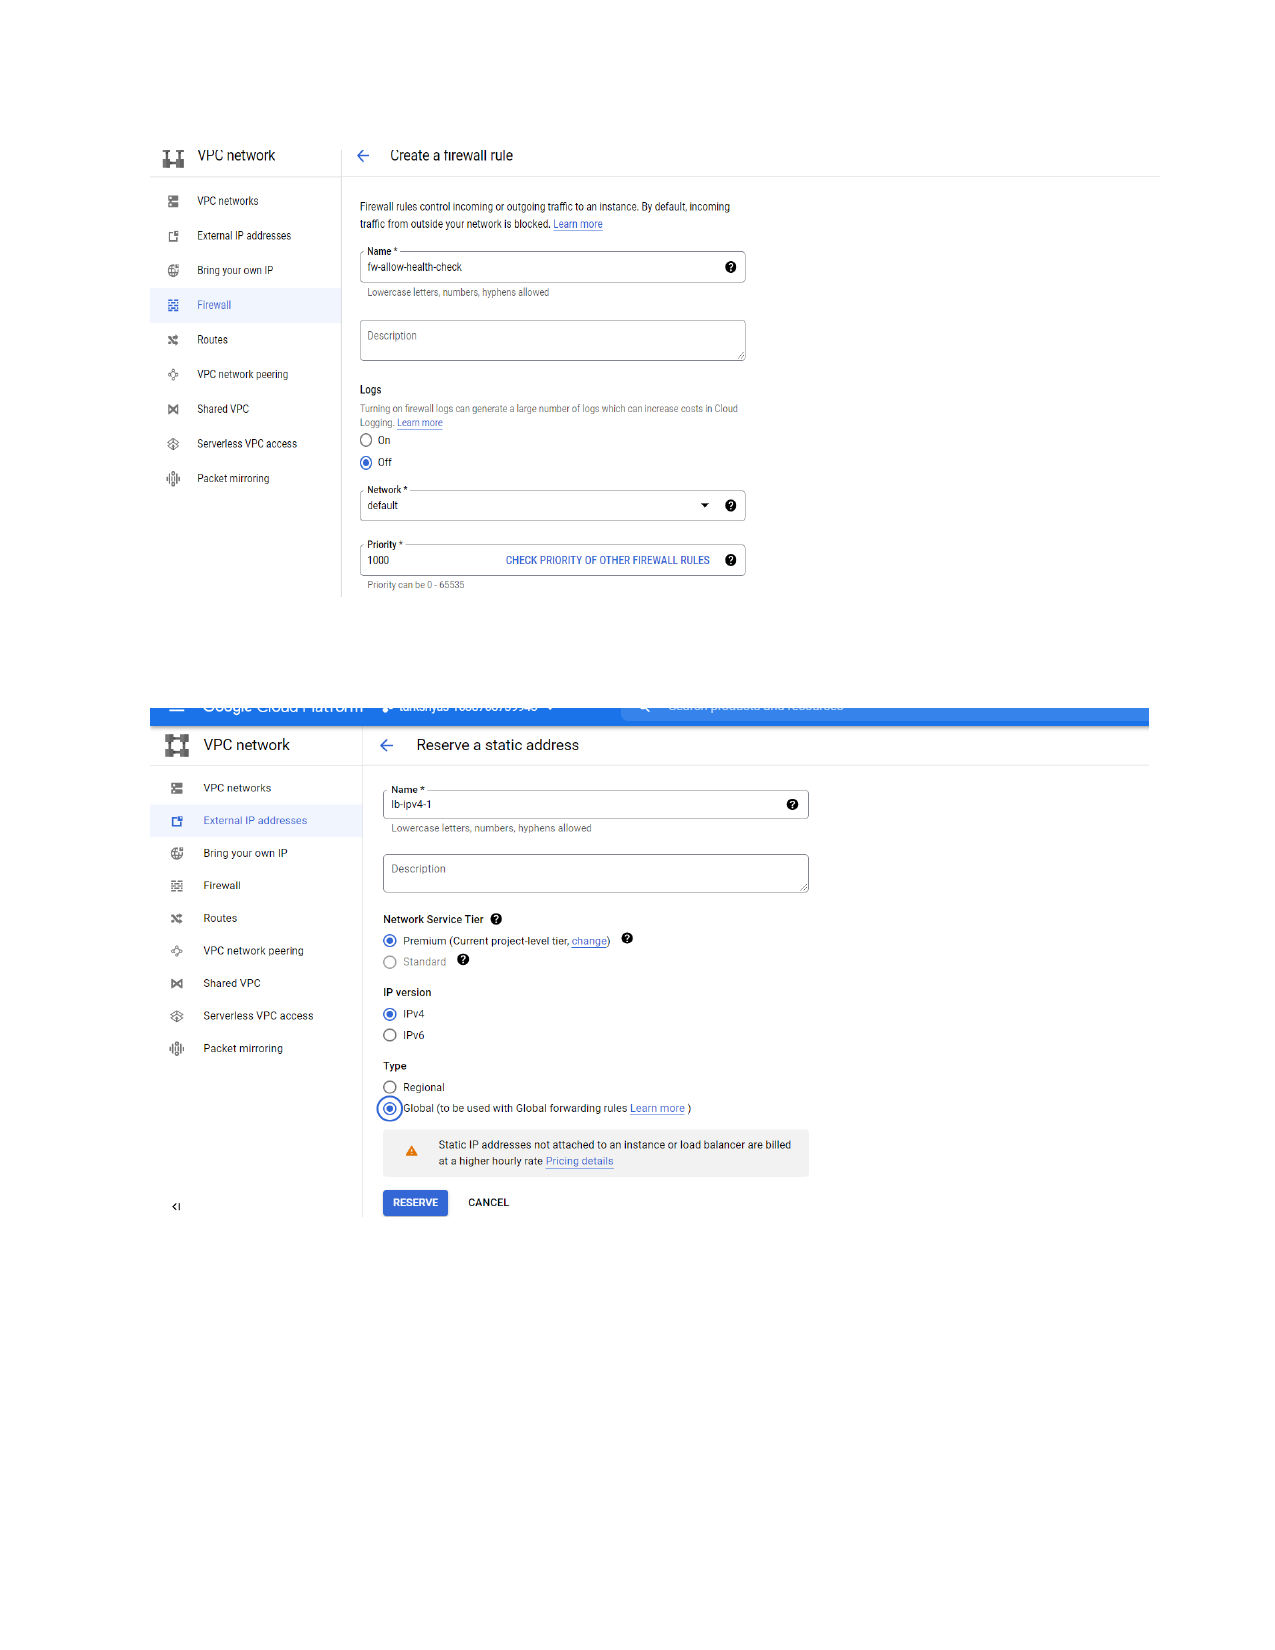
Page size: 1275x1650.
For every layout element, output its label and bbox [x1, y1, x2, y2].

picture [150, 150, 1160, 597]
picture [150, 708, 1149, 1217]
